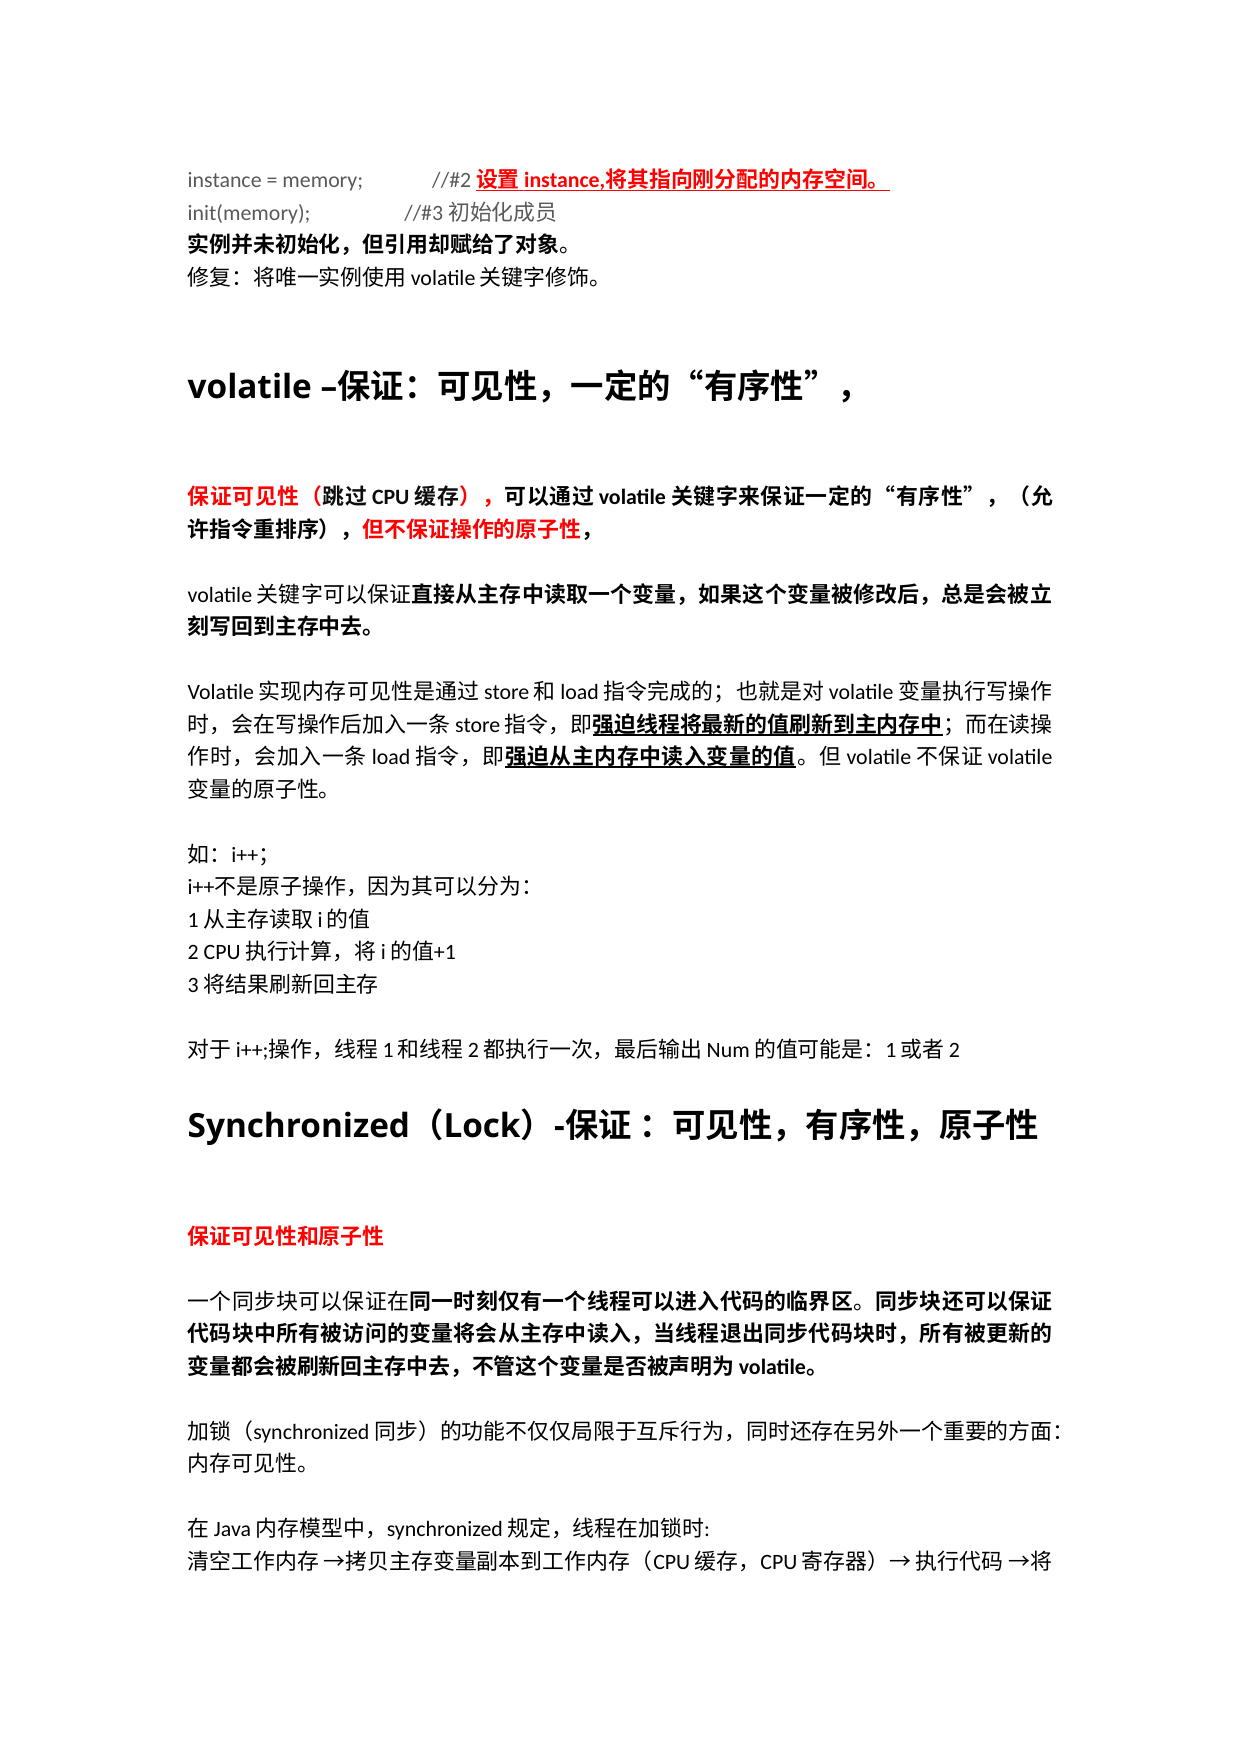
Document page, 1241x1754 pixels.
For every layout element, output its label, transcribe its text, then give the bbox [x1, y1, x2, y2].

text 实例并未初始化，但引用却赋给了对象。 [187, 227, 1053, 259]
text 保证可见性和原子性 [187, 1218, 1053, 1251]
subtitle volatile –保证：可见性，一定的“有序性”， [187, 352, 1053, 417]
text 3 将结果刷新回主存 [187, 966, 1053, 999]
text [187, 1543, 1053, 1576]
text 加锁（synchronized 同步）的功能不仅仅局限于互斥行为，同时还存在另外一个重要的方面：内存可见性。 [187, 1413, 1053, 1478]
text init(memory); //#3初始化成员 [187, 194, 1053, 227]
text 对于i++;操作，线程1和线程2都执行一次，最后输出Num的值可能是：1或者2 [187, 1031, 1053, 1064]
subtitle Synchronized（Lock）-保证 ：可见性，有序性，原子性 [187, 1091, 1053, 1156]
text 在Java内存模型中，synchronized规定，线程在加锁时: [187, 1511, 1053, 1543]
text instance = memory; //#2设置instance,将其指向刚分配的内存空间。 [187, 162, 1053, 194]
text i++不是原子操作，因为其可以分为： [187, 869, 1053, 901]
text 保证可见性（跳过CPU缓存），可以通过volatile关键字来保证一定的“有序性”，（允许指令重排序），但不保证操作的原子性， [187, 479, 1053, 544]
text 1 从主存读取i的值 [187, 901, 1053, 934]
text volatile关键字可以保证直接从主存中读取一个变量，如果这个变量被修改后，总是会被立刻写回到主存中去。 [187, 576, 1053, 641]
text 修复：将唯一实例使用volatile关键字修饰。 [187, 259, 1053, 292]
text 2 CPU执行计算，将i的值+1 [187, 934, 1053, 966]
text Volatile实现内存可见性是通过store和load指令完成的；也就是对volatile变量执行写操作时，会在写操作后加入一条store指令，即强迫线程将最新的值刷新到主内存中；而在读操作时，会加入一条load指令，即强迫从主内存中读入变量的值。但volatile不保证volatile变量的原子性。 [187, 674, 1053, 804]
text 如：i++； [187, 836, 1053, 869]
text 一个同步块可以保证在同一时刻仅有一个线程可以进入代码的临界区。同步块还可以保证代码块中所有被访问的变量将会从主存中读入，当线程退出同步代码块时，所有被更新的变量都会被刷新回主存中去，不管这个变量是否被声明为volatile。 [187, 1283, 1053, 1381]
